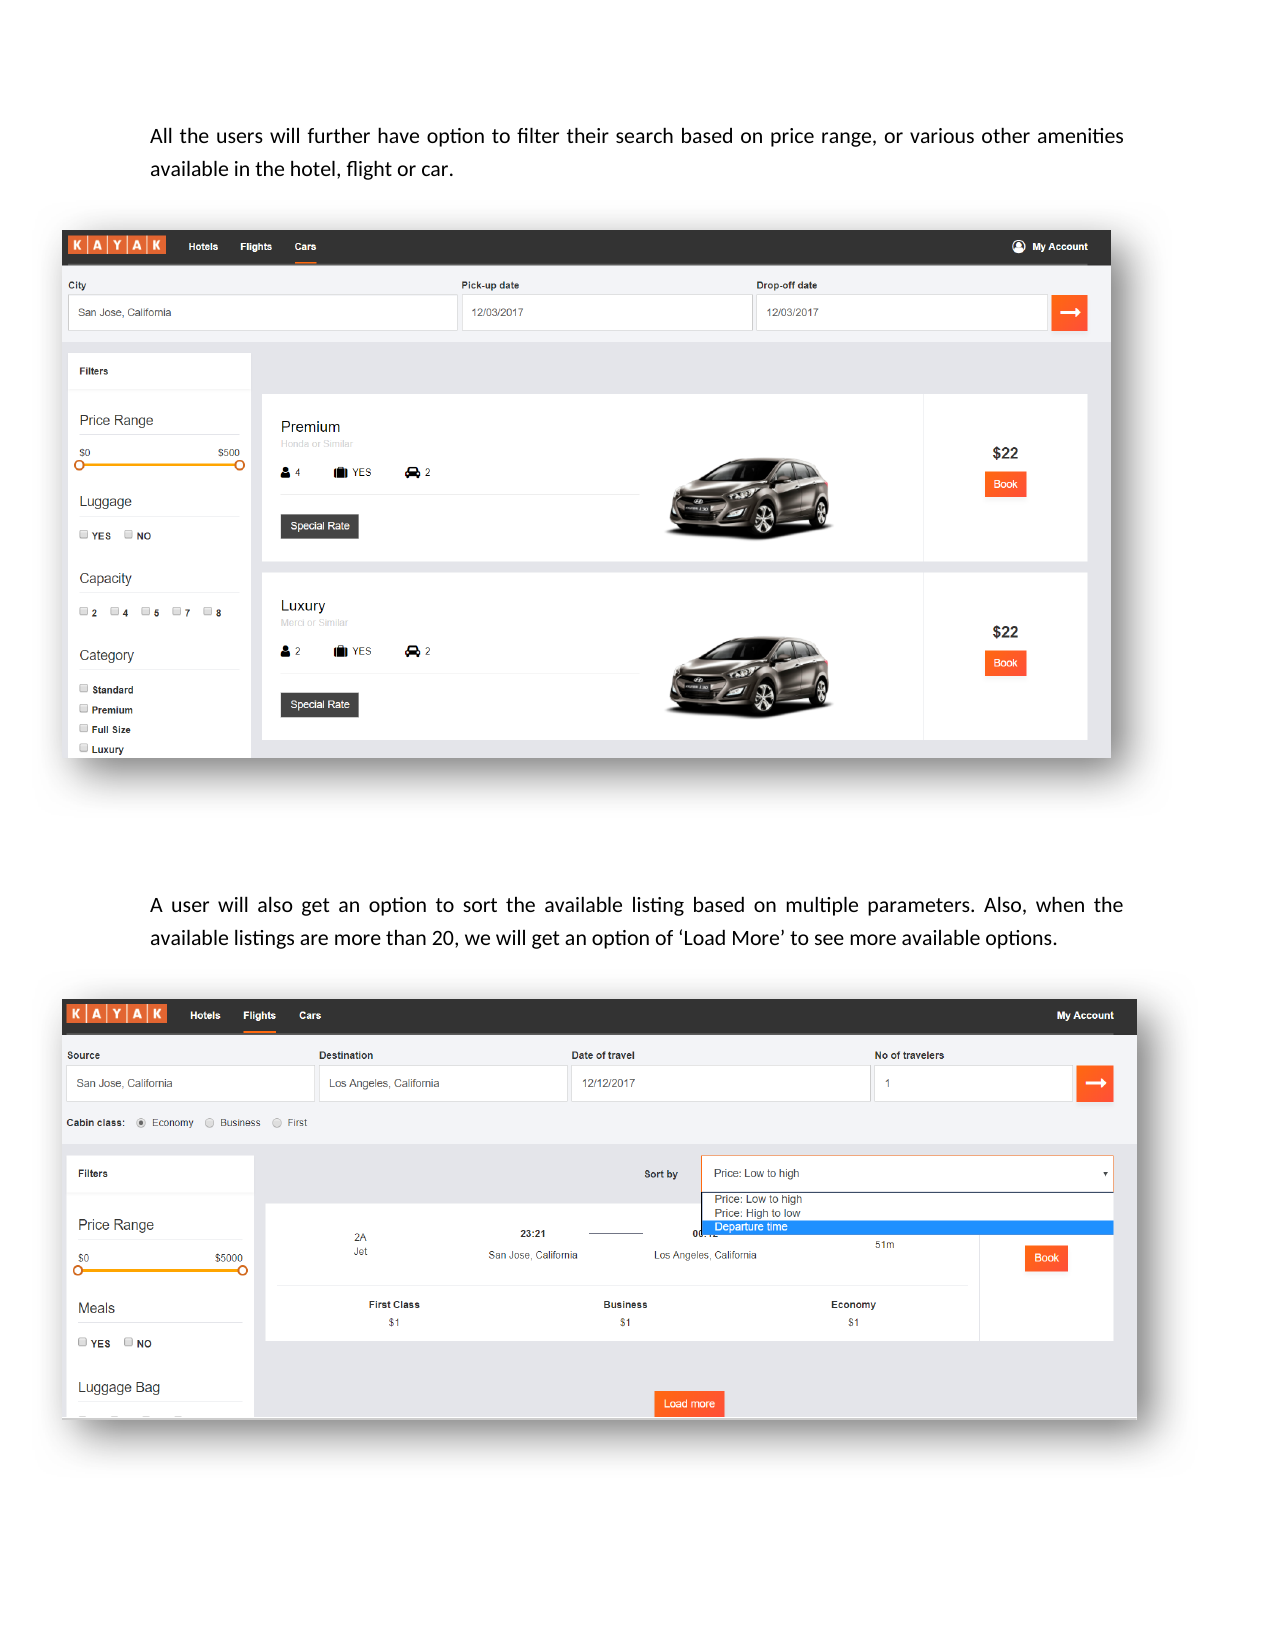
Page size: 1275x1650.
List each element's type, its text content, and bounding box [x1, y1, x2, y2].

text All the users will further have option to filter their search based on price range, or various other amenities available in the hotel, flight or car. [150, 122, 1125, 182]
picture [62, 999, 1137, 1420]
text A user will also get an option to sort the available listing based on multiple parameters. Also, when the available listings are more than 20, we will get an option of ‘Load More’ to see more available options. [150, 891, 1125, 951]
picture [62, 230, 1111, 758]
